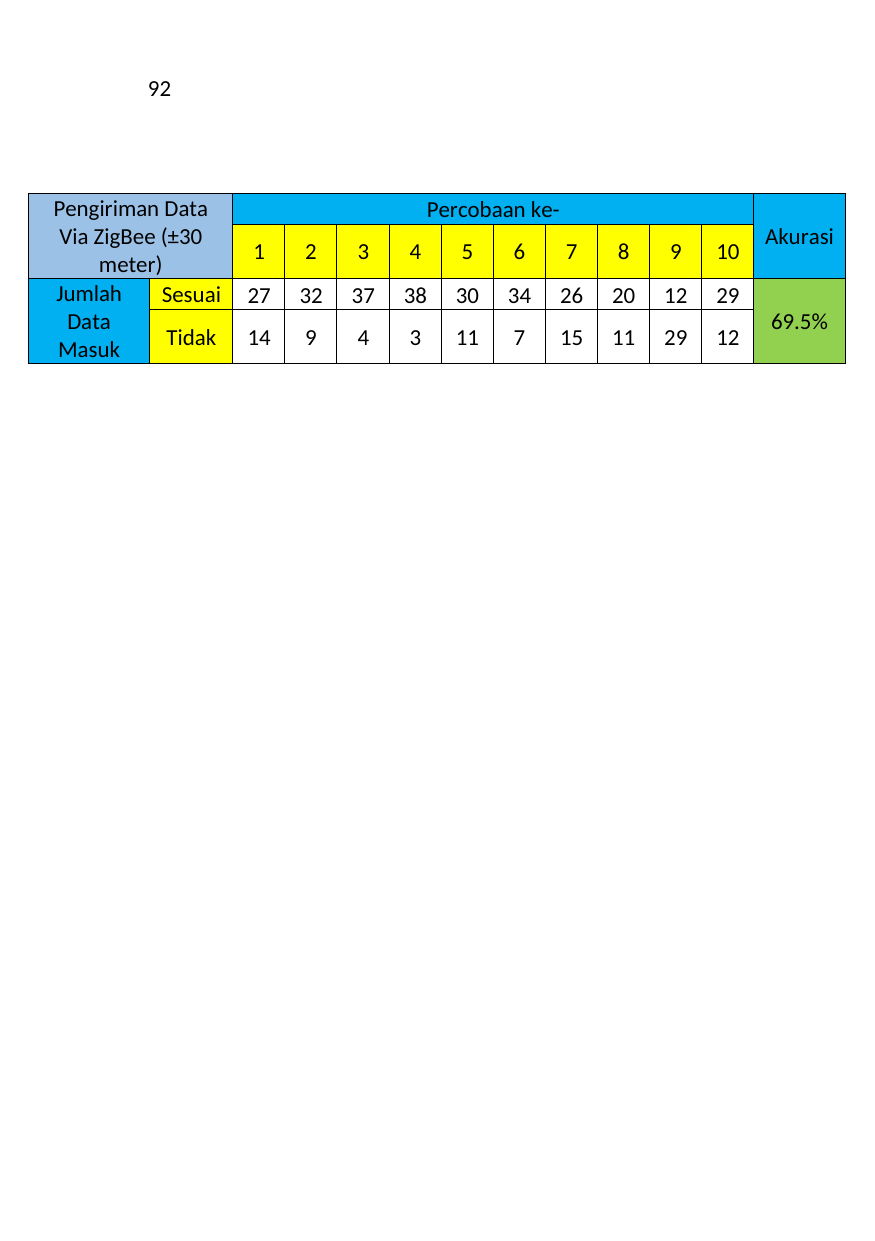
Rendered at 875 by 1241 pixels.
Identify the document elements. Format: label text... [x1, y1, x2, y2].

table_cell 29 [702, 279, 753, 309]
table_cell 7 [494, 310, 545, 363]
table_cell 9 [285, 310, 336, 363]
table_cell Jumlah Data Masuk [29, 279, 149, 363]
table_cell 10 [702, 225, 753, 278]
table_cell 27 [233, 279, 284, 309]
table_cell 69.5% [754, 279, 845, 363]
table_cell 7 [546, 225, 597, 278]
table_cell 11 [442, 310, 493, 363]
table_cell 38 [390, 279, 441, 309]
table_cell 20 [598, 279, 649, 309]
table_cell 1 [233, 225, 284, 278]
table_cell Sesuai [150, 279, 232, 309]
table_cell 9 [650, 225, 701, 278]
table_cell 4 [390, 225, 441, 278]
table_cell 12 [702, 310, 753, 363]
table_cell 37 [337, 279, 389, 309]
table_cell Tidak [150, 310, 232, 363]
table_cell 34 [494, 279, 545, 309]
table_cell 8 [598, 225, 649, 278]
table_cell 5 [442, 225, 493, 278]
table_cell 14 [233, 310, 284, 363]
table_cell 2 [285, 225, 336, 278]
table_header Akurasi [754, 194, 845, 278]
table_cell 30 [442, 279, 493, 309]
table_cell 6 [494, 225, 545, 278]
table_cell 3 [390, 310, 441, 363]
table_cell 15 [546, 310, 597, 363]
table_header Percobaan ke- [233, 194, 753, 224]
table_cell 11 [598, 310, 649, 363]
table_cell 4 [337, 310, 389, 363]
table_cell 12 [650, 279, 701, 309]
table_cell 32 [285, 279, 336, 309]
table_cell 3 [337, 225, 389, 278]
table_header Pengiriman Data Via ZigBee (±30 meter) [29, 194, 232, 278]
table_cell 29 [650, 310, 701, 363]
table_cell 26 [546, 279, 597, 309]
